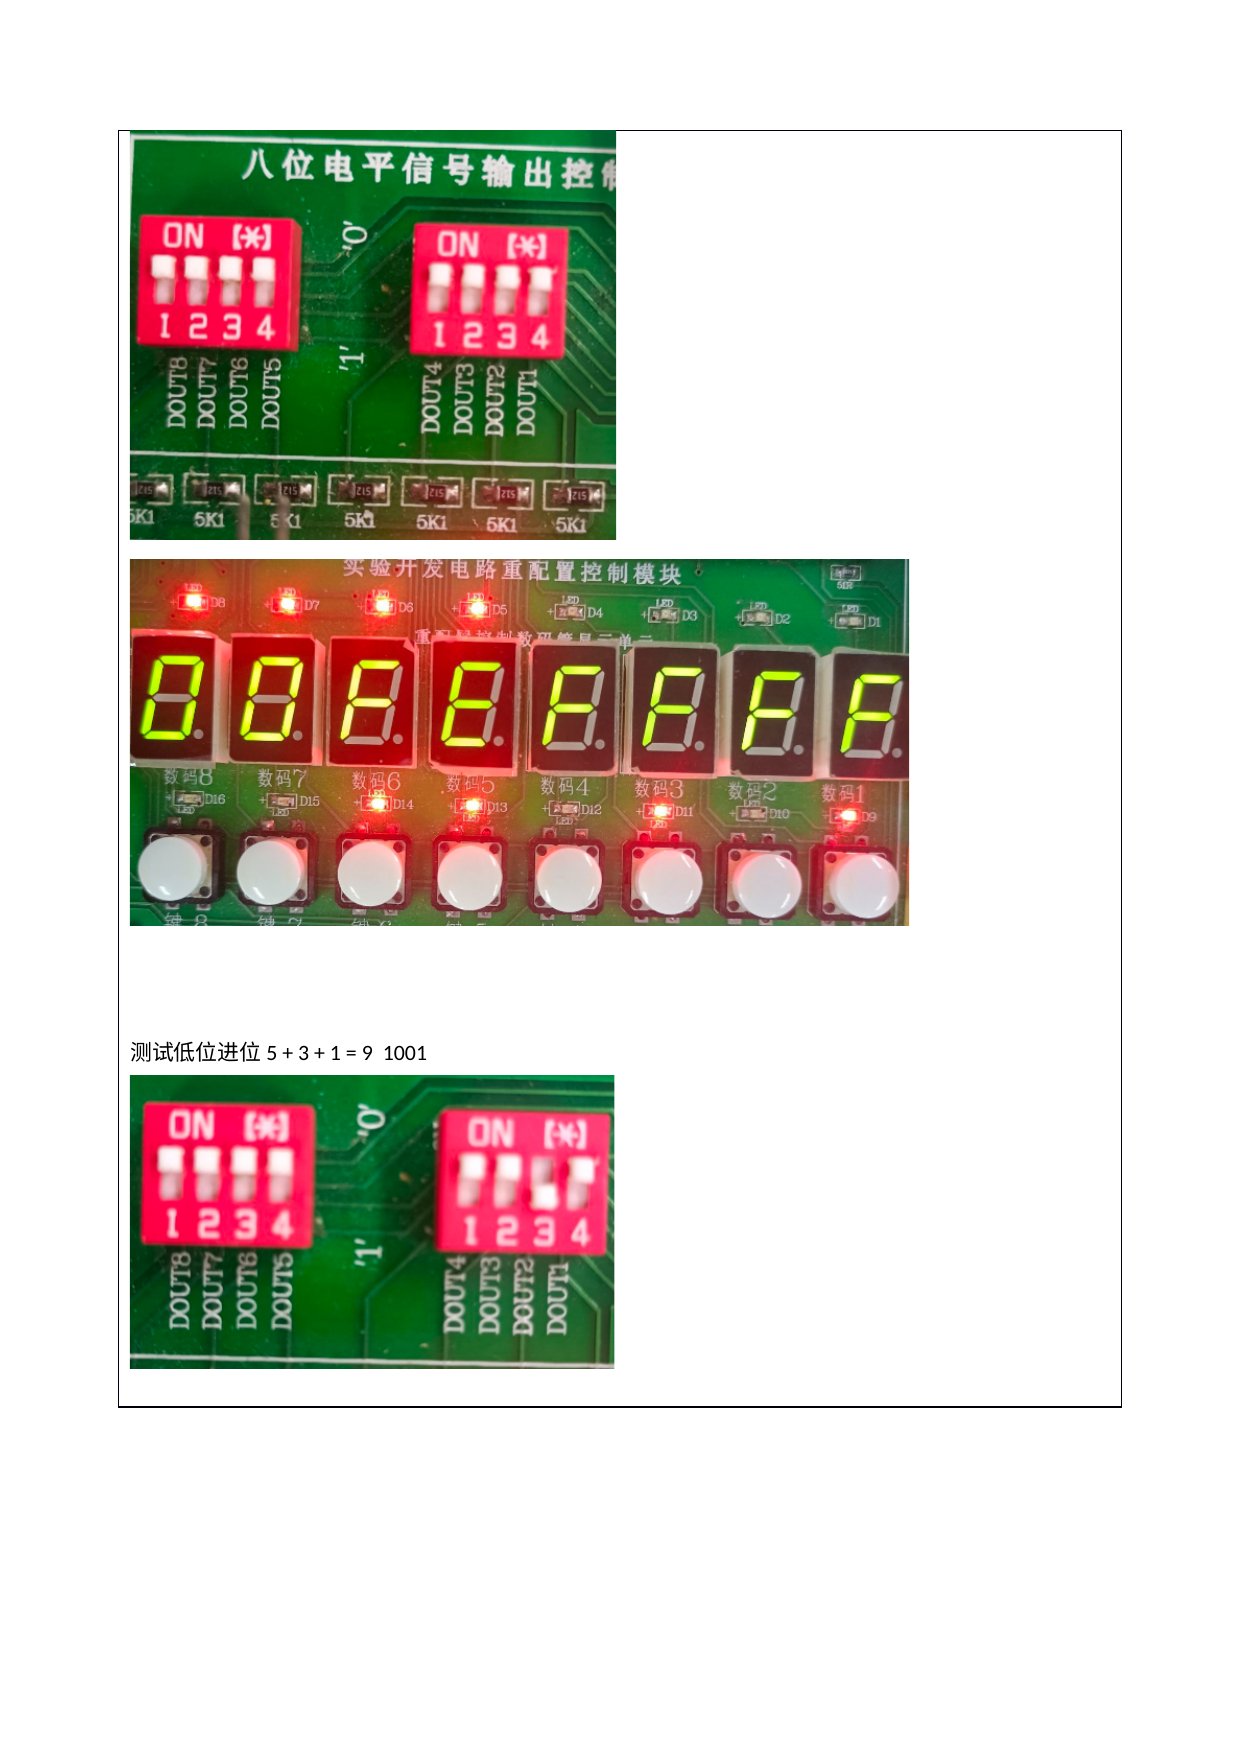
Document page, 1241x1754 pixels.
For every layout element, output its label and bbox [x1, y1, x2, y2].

picture [129, 1075, 615, 1369]
picture [129, 559, 910, 926]
picture [129, 130, 617, 540]
table_cell [119, 131, 1121, 1406]
